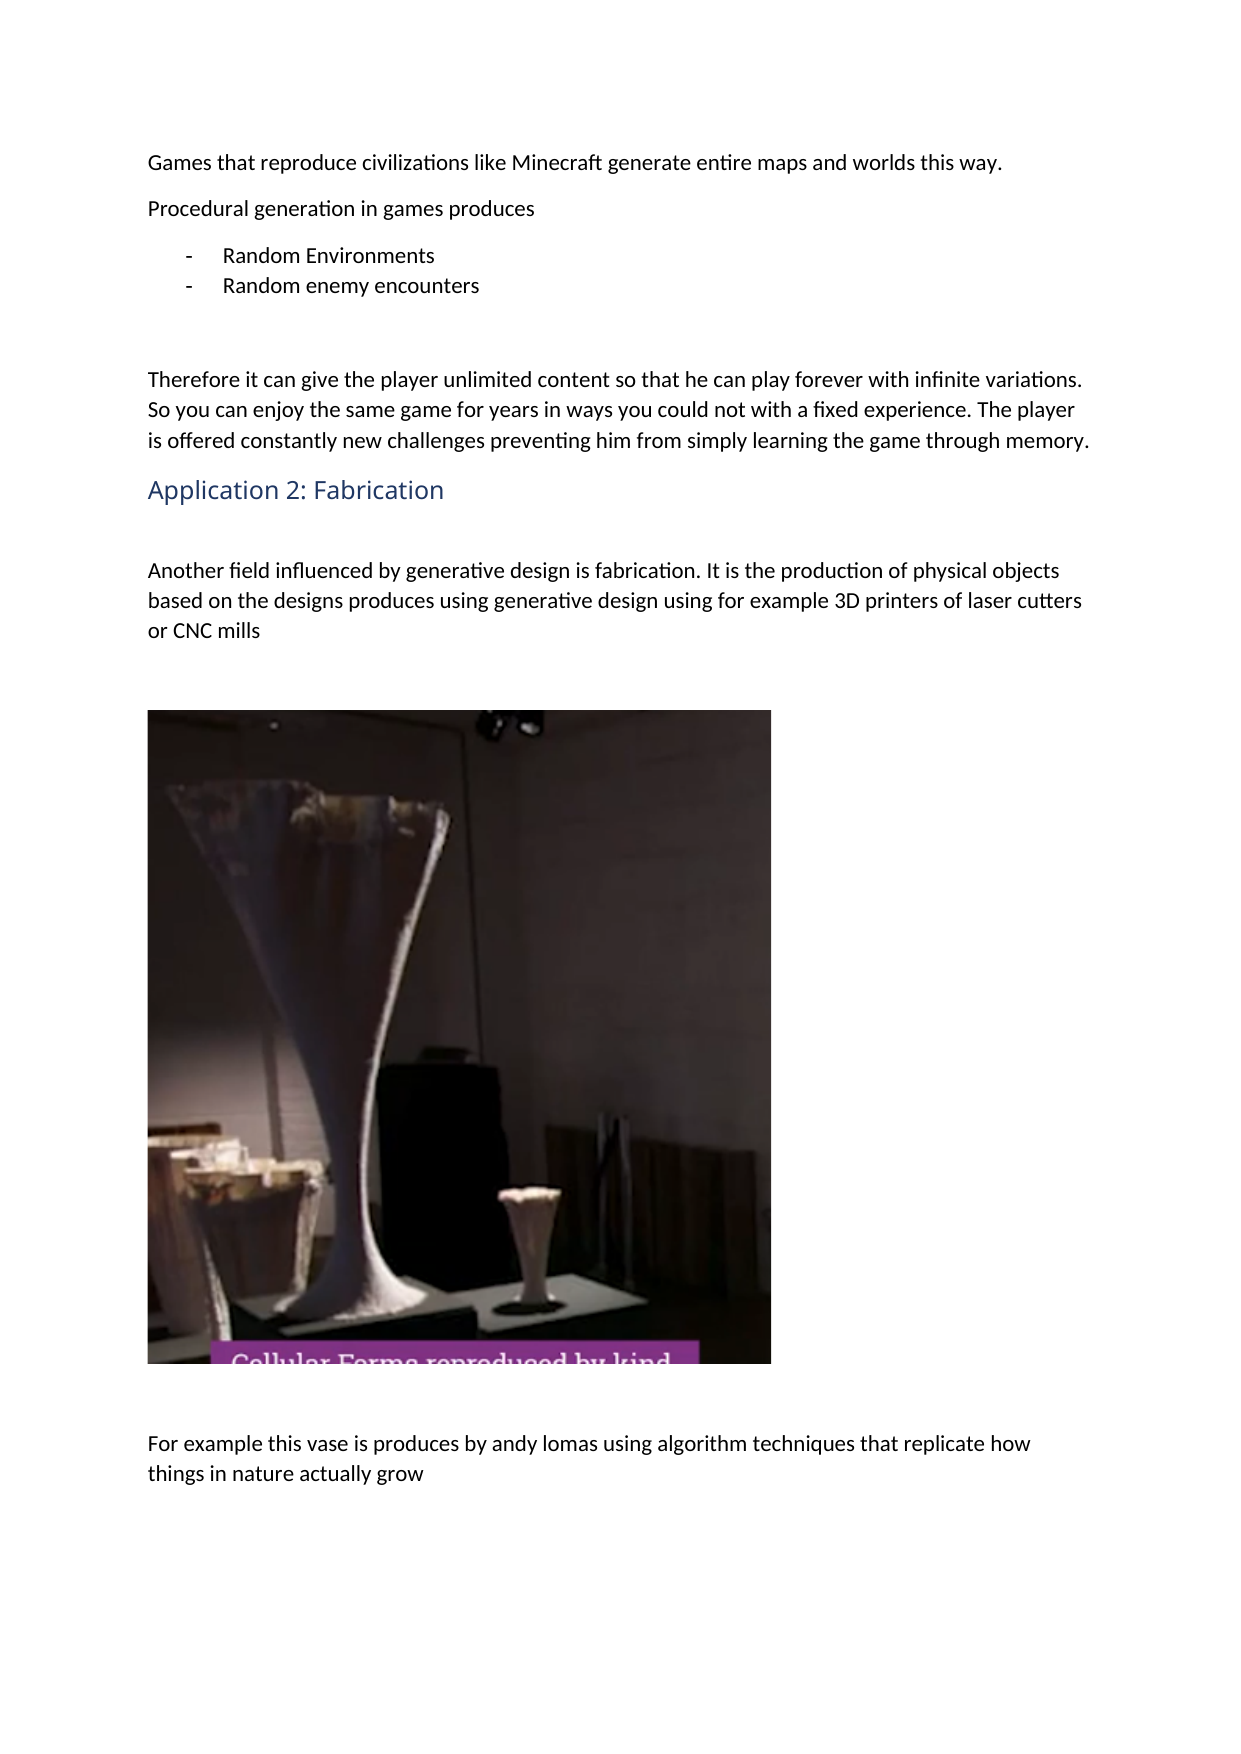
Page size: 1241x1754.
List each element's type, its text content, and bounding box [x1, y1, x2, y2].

text Therefore it can give the player unlimited content so that he can play forever with infinite variations. So you can enjoy the same game for years in ways you could not with a fixed experience. The player is offered constantly new challenges preventing him from simply learning the game through memory. [148, 365, 1093, 454]
text For example this vase is produces by andy lomas using algorithm techniques that replicate how things in nature actually grow [148, 1429, 1093, 1487]
list Random Environments [185, 241, 1093, 269]
subtitle Application 2: Fabrication [148, 473, 1093, 507]
picture [147, 710, 772, 1364]
text Another field influenced by generative design is fabrication. It is the production of physical objects based on the designs produces using generative design using for example 3D printers of laser cutters or CNC mills [148, 556, 1093, 645]
text Procedural generation in games produces [148, 194, 1093, 222]
list Random enemy encounters [185, 272, 1093, 299]
text Games that reproduce civilizations like Minecraft generate entire maps and worlds this way. [148, 148, 1093, 176]
